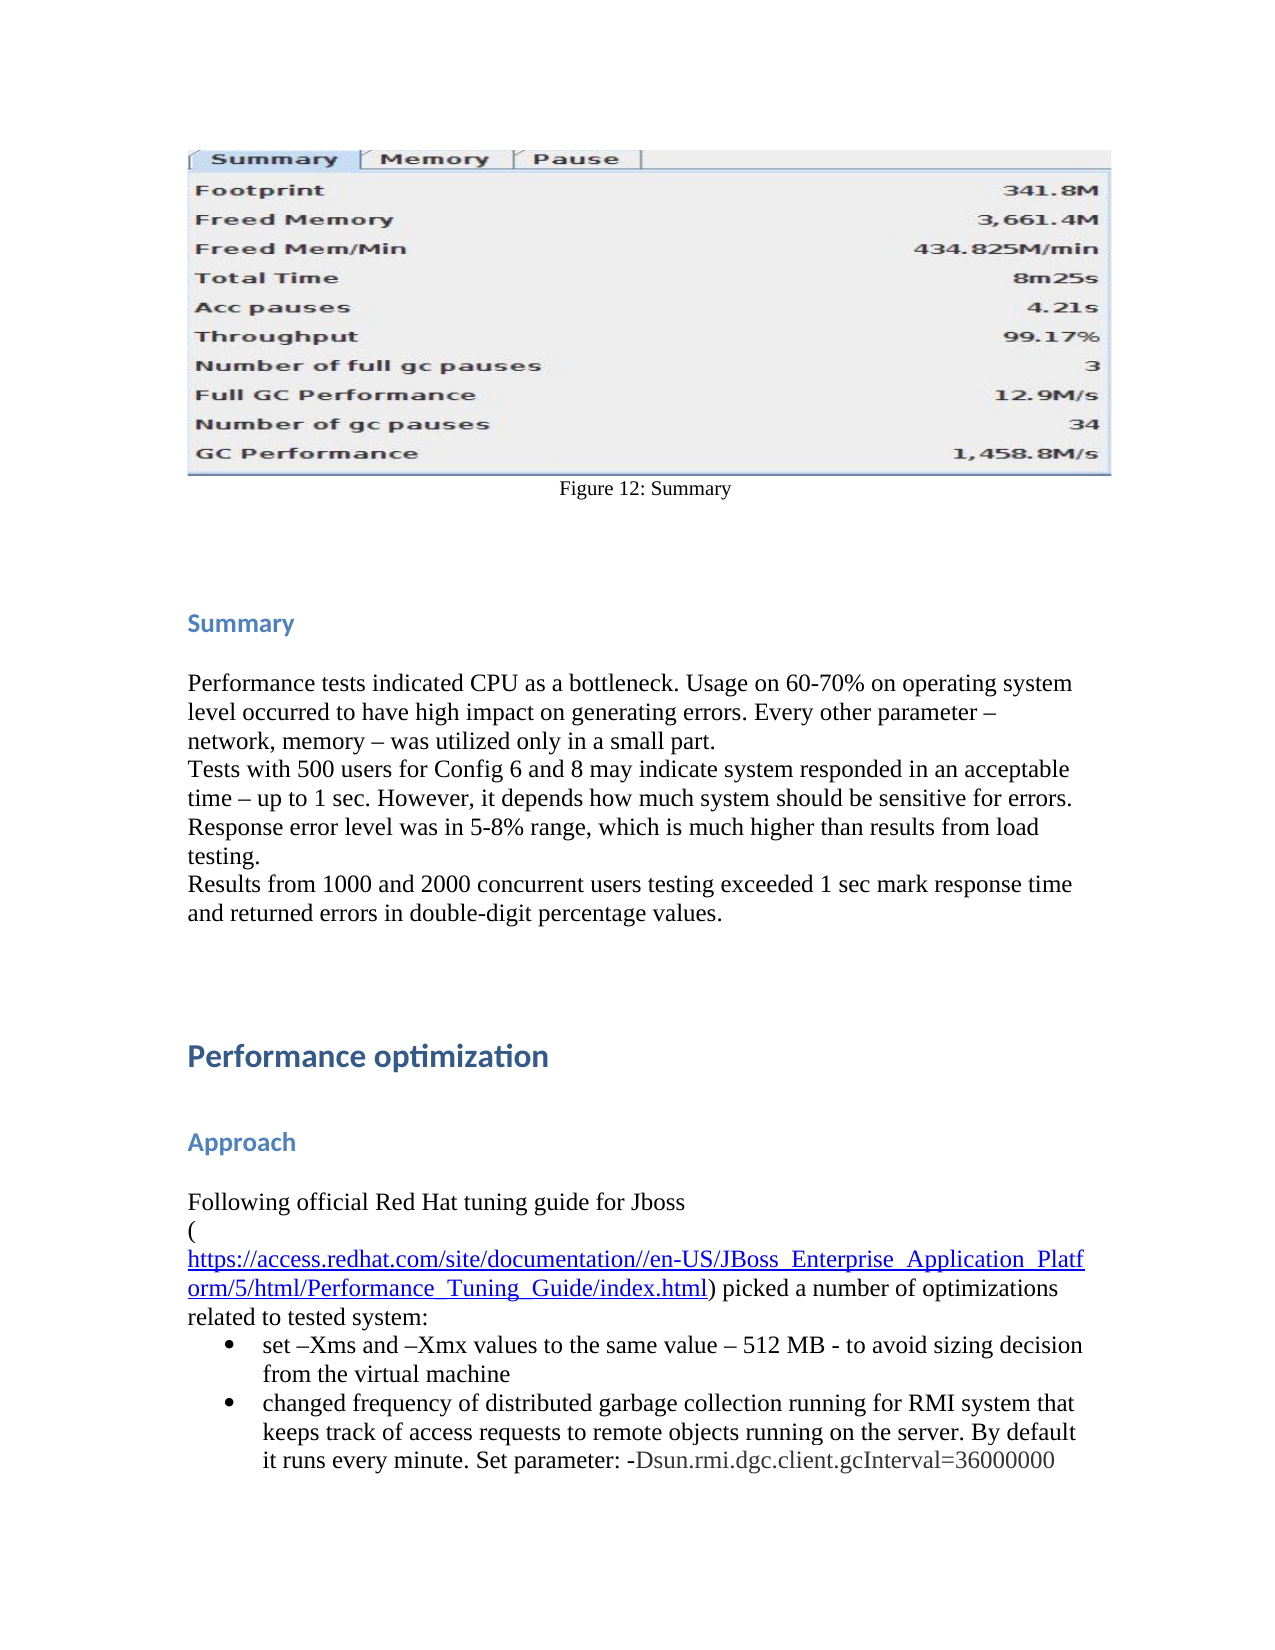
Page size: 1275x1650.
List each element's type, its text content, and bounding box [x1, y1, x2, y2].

text Tests with 500 users for Config 6 and 8 may indicate system responded in an acceptable time – up to 1 sec. However, it depends how much system should be sensitive for errors. Response error level was in 5-8% range, which is much higher than results from load testing. [187, 754, 1087, 869]
text Results from 1000 and 2000 concurrent users testing exceeded 1 sec mark response time and returned errors in double-digit percentage values. [187, 869, 1087, 927]
picture [187, 150, 1112, 476]
subtitle Performance optimization [187, 1034, 1087, 1075]
list changed frequency of distributed garbage collection running for RMI system that keeps track of access requests to remote objects running on the server. By default it runs every minute. Set parameter: -Dsun.rmi.dgc.client.gcInterval=36000000 [225, 1388, 1087, 1474]
text Following official Red Hat tuning guide for Jboss (https://access.redhat.com/site/documentation//en-US/JBoss_Enterprise_Application_Platform/5/html/Performance_Tuning_Guide/index.html) picked a number of optimizations related to tested system: [187, 1187, 1087, 1330]
list set –Xms and –Xmx values to the same value – 512 MB - to avoid sizing decision from the virtual machine [225, 1330, 1087, 1388]
text Performance tests indicated CPU as a bottleneck. Usage on 60-70% on operating system level occurred to have high impact on generating errors. Every other parameter – network, memory – was utilized only in a small part. [187, 668, 1087, 754]
subtitle Approach [187, 1125, 1087, 1158]
subtitle Summary [187, 607, 1087, 639]
